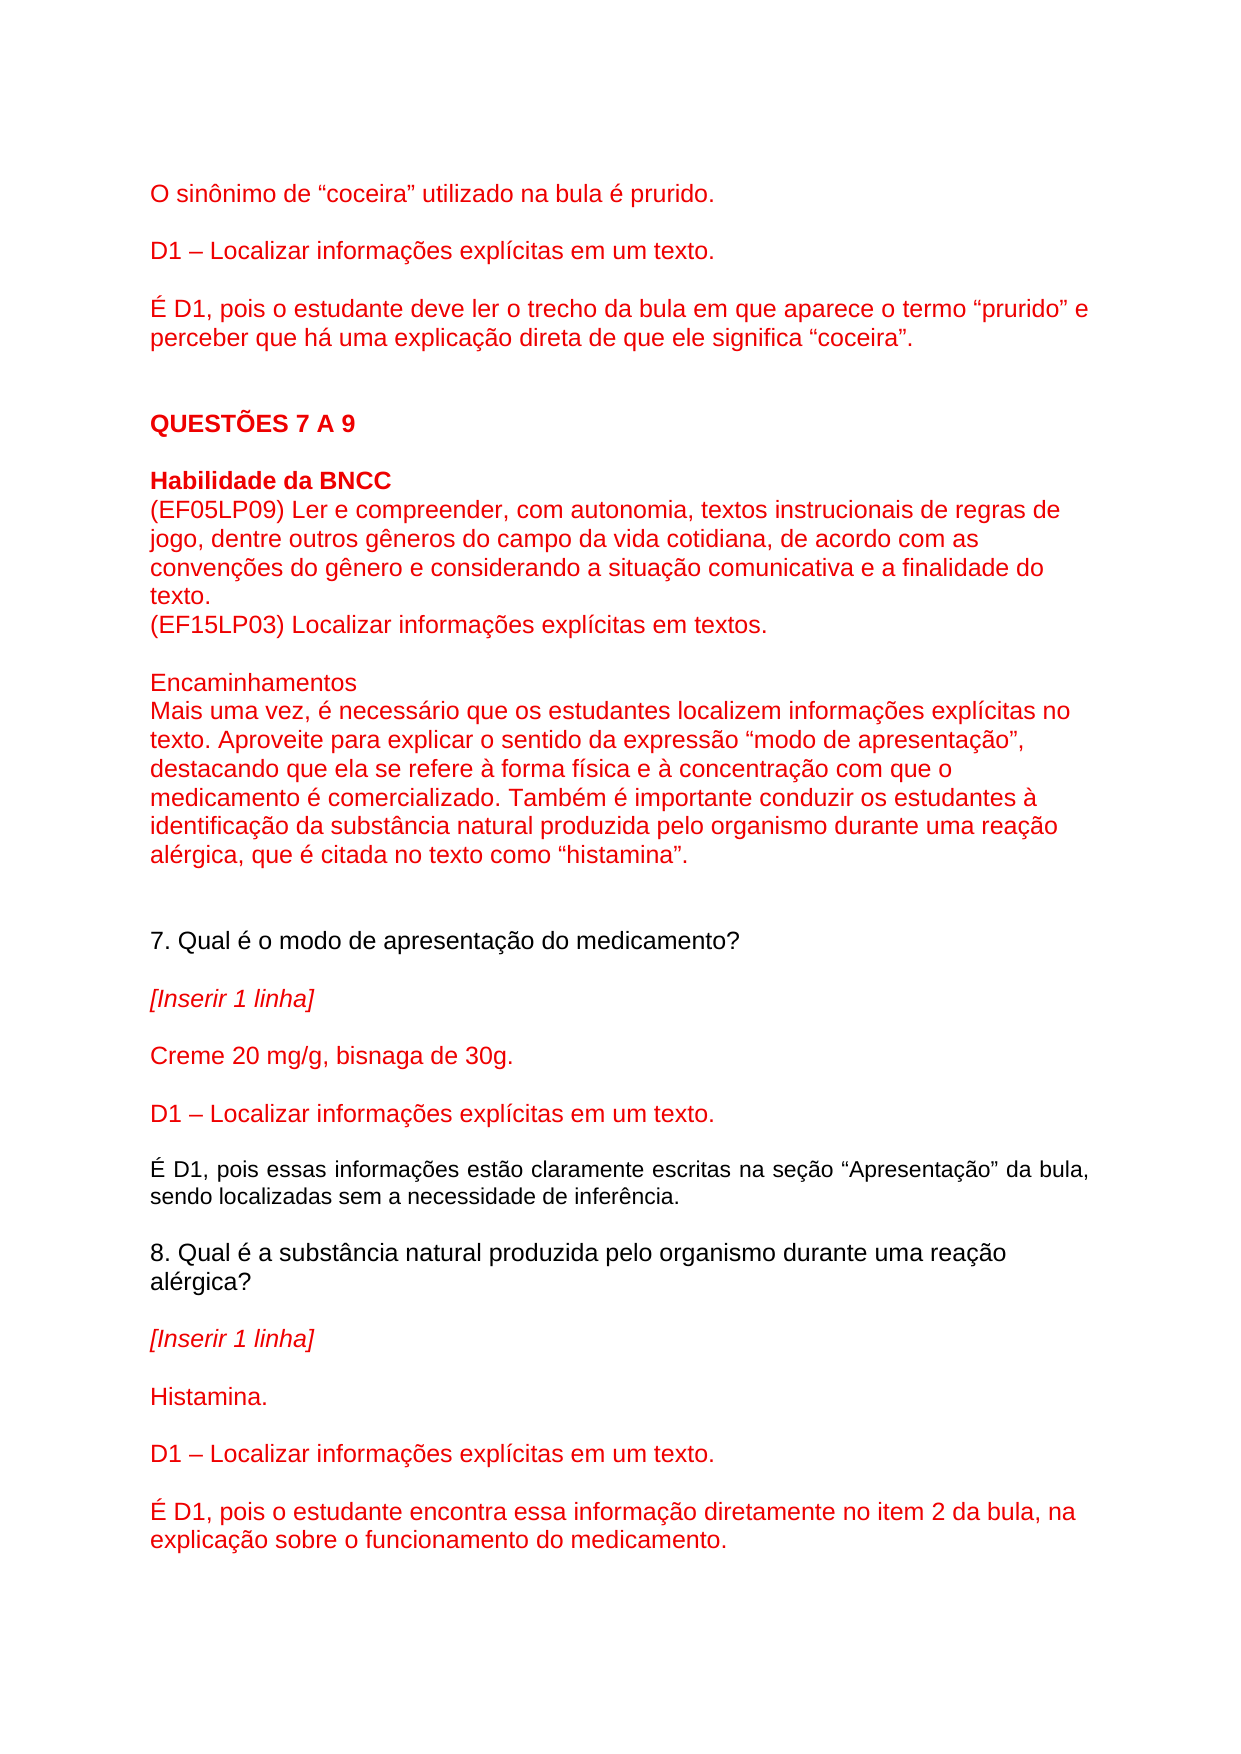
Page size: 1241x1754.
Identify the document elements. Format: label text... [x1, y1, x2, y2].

text O sinônimo de “coceira” utilizado na bula é prurido. [150, 179, 1090, 207]
text Encaminhamentos [150, 667, 1090, 696]
text Mais uma vez, é necessário que os estudantes localizem informações explícitas no texto. Aproveite para explicar o sentido da expressão “modo de apresentação”, destacando que ela se refere à forma física e à concentração com que o medicamento é comercializado. Também é importante conduzir os estudantes à identificação da substância natural produzida pelo organismo durante uma reação alérgica, que é citada no texto como “histamina”. [150, 696, 1090, 869]
text QUESTÕES 7 A 9 [150, 409, 1090, 437]
text É D1, pois essas informações estão claramente escritas na seção “Apresentação” da bula, sendo localizadas sem a necessidade de inferência. [150, 1156, 1090, 1209]
text (EF15LP03) Localizar informações explícitas em textos. [150, 610, 1090, 639]
text (EF05LP09) Ler e compreender, com autonomia, textos instrucionais de regras de jogo, dentre outros gêneros do campo da vida cotidiana, de acordo com as convenções do gênero e considerando a situação comunicativa e a finalidade do texto. [150, 495, 1090, 610]
text É D1, pois o estudante deve ler o trecho da bula em que aparece o termo “prurido” e perceber que há uma explicação direta de que ele significa “coceira”. [150, 294, 1090, 351]
text [Inserir 1 linha] [150, 984, 1090, 1012]
text Habilidade da BNCC [150, 466, 1090, 495]
text É D1, pois o estudante encontra essa informação diretamente no item 2 da bula, na explicação sobre o funcionamento do medicamento. [150, 1496, 1090, 1554]
text Histamina. [150, 1381, 1090, 1410]
text D1 – Localizar informações explícitas em um texto. [150, 236, 1090, 265]
text 8. Qual é a substância natural produzida pelo organismo durante uma reação alérgica? [150, 1238, 1090, 1295]
text [Inserir 1 linha] [150, 1324, 1090, 1353]
text D1 – Localizar informações explícitas em um texto. [150, 1439, 1090, 1468]
text 7. Qual é o modo de apresentação do medicamento? [150, 926, 1090, 955]
text Creme 20 mg/g, bisnaga de 30g. [150, 1041, 1090, 1070]
text D1 – Localizar informações explícitas em um texto. [150, 1099, 1090, 1127]
